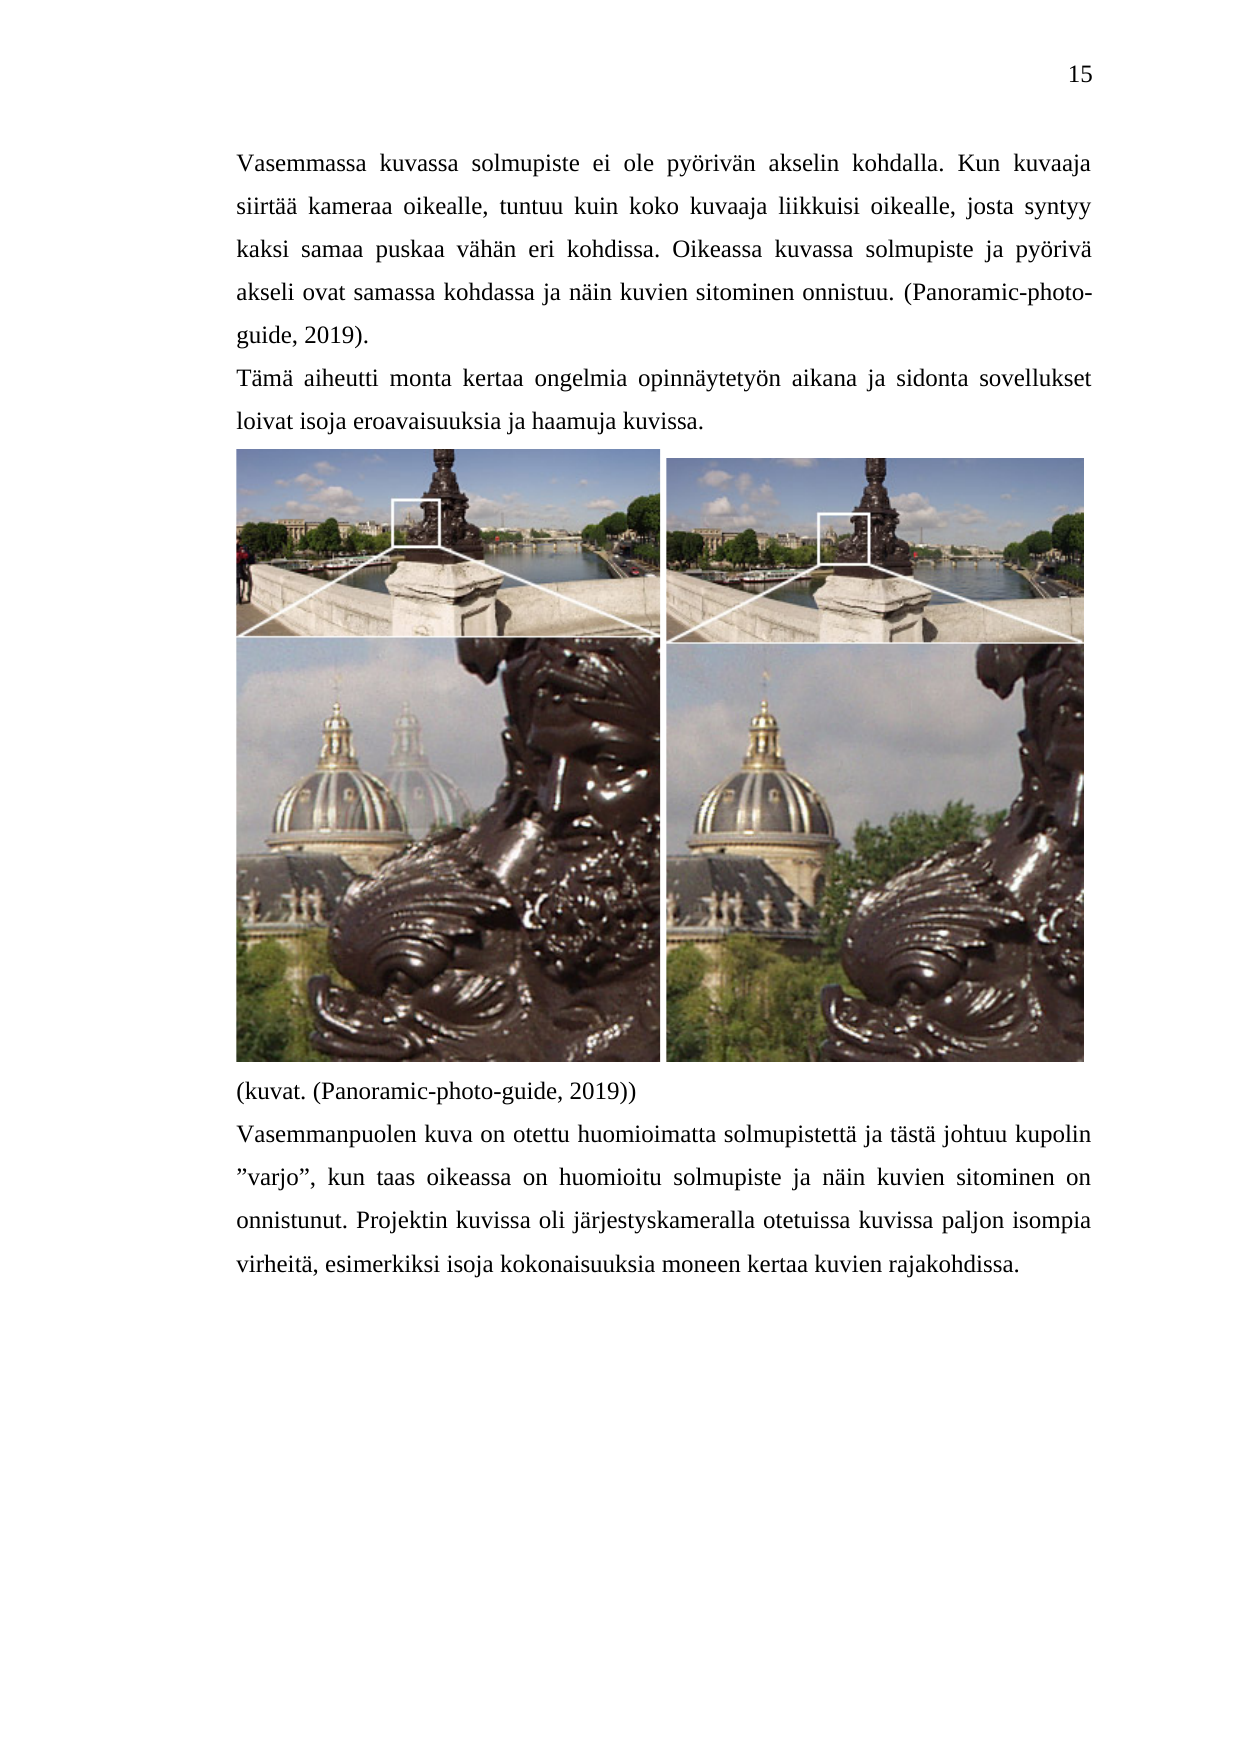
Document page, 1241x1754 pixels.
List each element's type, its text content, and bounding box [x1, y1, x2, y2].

text Tämä aiheutti monta kertaa ongelmia opinnäytetyön aikana ja sidonta sovellukset loivat isoja eroavaisuuksia ja haamuja kuvissa. [236, 363, 1092, 435]
picture [666, 458, 1084, 1062]
picture [236, 449, 661, 1062]
text (kuvat. ) [236, 1076, 1092, 1105]
text Vasemmassa kuvassa solmupiste ei ole pyörivän akselin kohdalla. Kun kuvaaja siirtää kameraa oikealle, tuntuu kuin koko kuvaaja liikkuisi oikealle, josta syntyy kaksi samaa puskaa vähän eri kohdissa. Oikeassa kuvassa solmupiste ja pyörivä akseli ovat samassa kohdassa ja näin kuvien sitominen onnistuu. . [236, 148, 1092, 349]
text Vasemmanpuolen kuva on otettu huomioimatta solmupistettä ja tästä johtuu kupolin ”varjo”, kun taas oikeassa on huomioitu solmupiste ja näin kuvien sitominen on onnistunut. Projektin kuvissa oli järjestyskameralla otetuissa kuvissa paljon isompia virheitä, esimerkiksi isoja kokonaisuuksia moneen kertaa kuvien rajakohdissa. [236, 1119, 1092, 1277]
